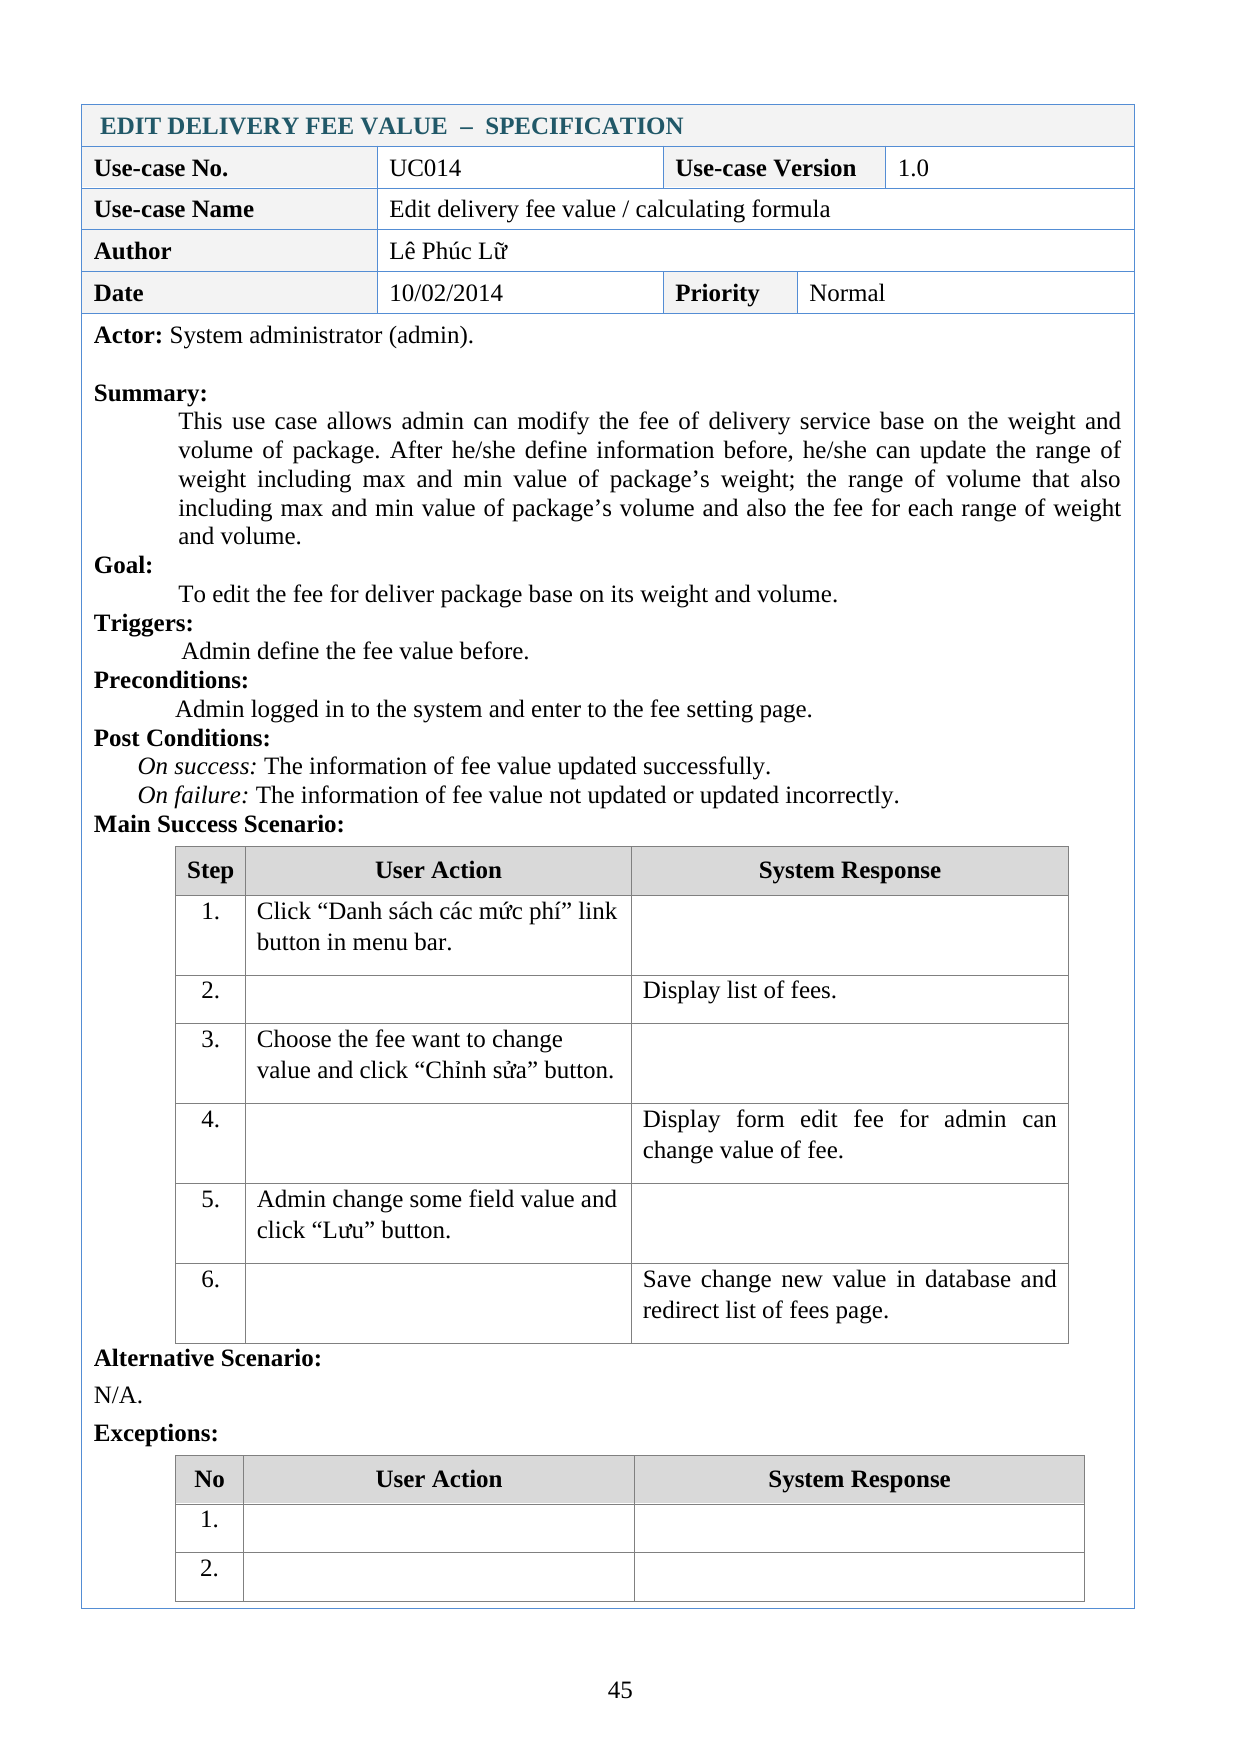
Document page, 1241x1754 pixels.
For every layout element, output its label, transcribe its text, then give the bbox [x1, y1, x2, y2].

table_cell Lê Phúc Lữ [378, 230, 1134, 271]
table_cell Normal [798, 272, 1134, 313]
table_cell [82, 314, 1134, 1608]
table_cell Use-case Name [82, 189, 377, 229]
table_cell Date [82, 272, 377, 313]
table_cell Use-case Version [664, 147, 885, 187]
table_header EDIT DELIVERY FEE VALUE – SPECIFICATION [82, 105, 1134, 146]
table_cell Author [82, 230, 377, 271]
table_cell 10/02/2014 [378, 272, 663, 313]
table_cell Priority [664, 272, 797, 313]
table_cell Edit delivery fee value / calculating formula [378, 189, 1134, 229]
table_cell Use-case No. [82, 147, 377, 187]
table_cell UC014 [378, 147, 663, 187]
table_cell 1.0 [886, 147, 1134, 187]
